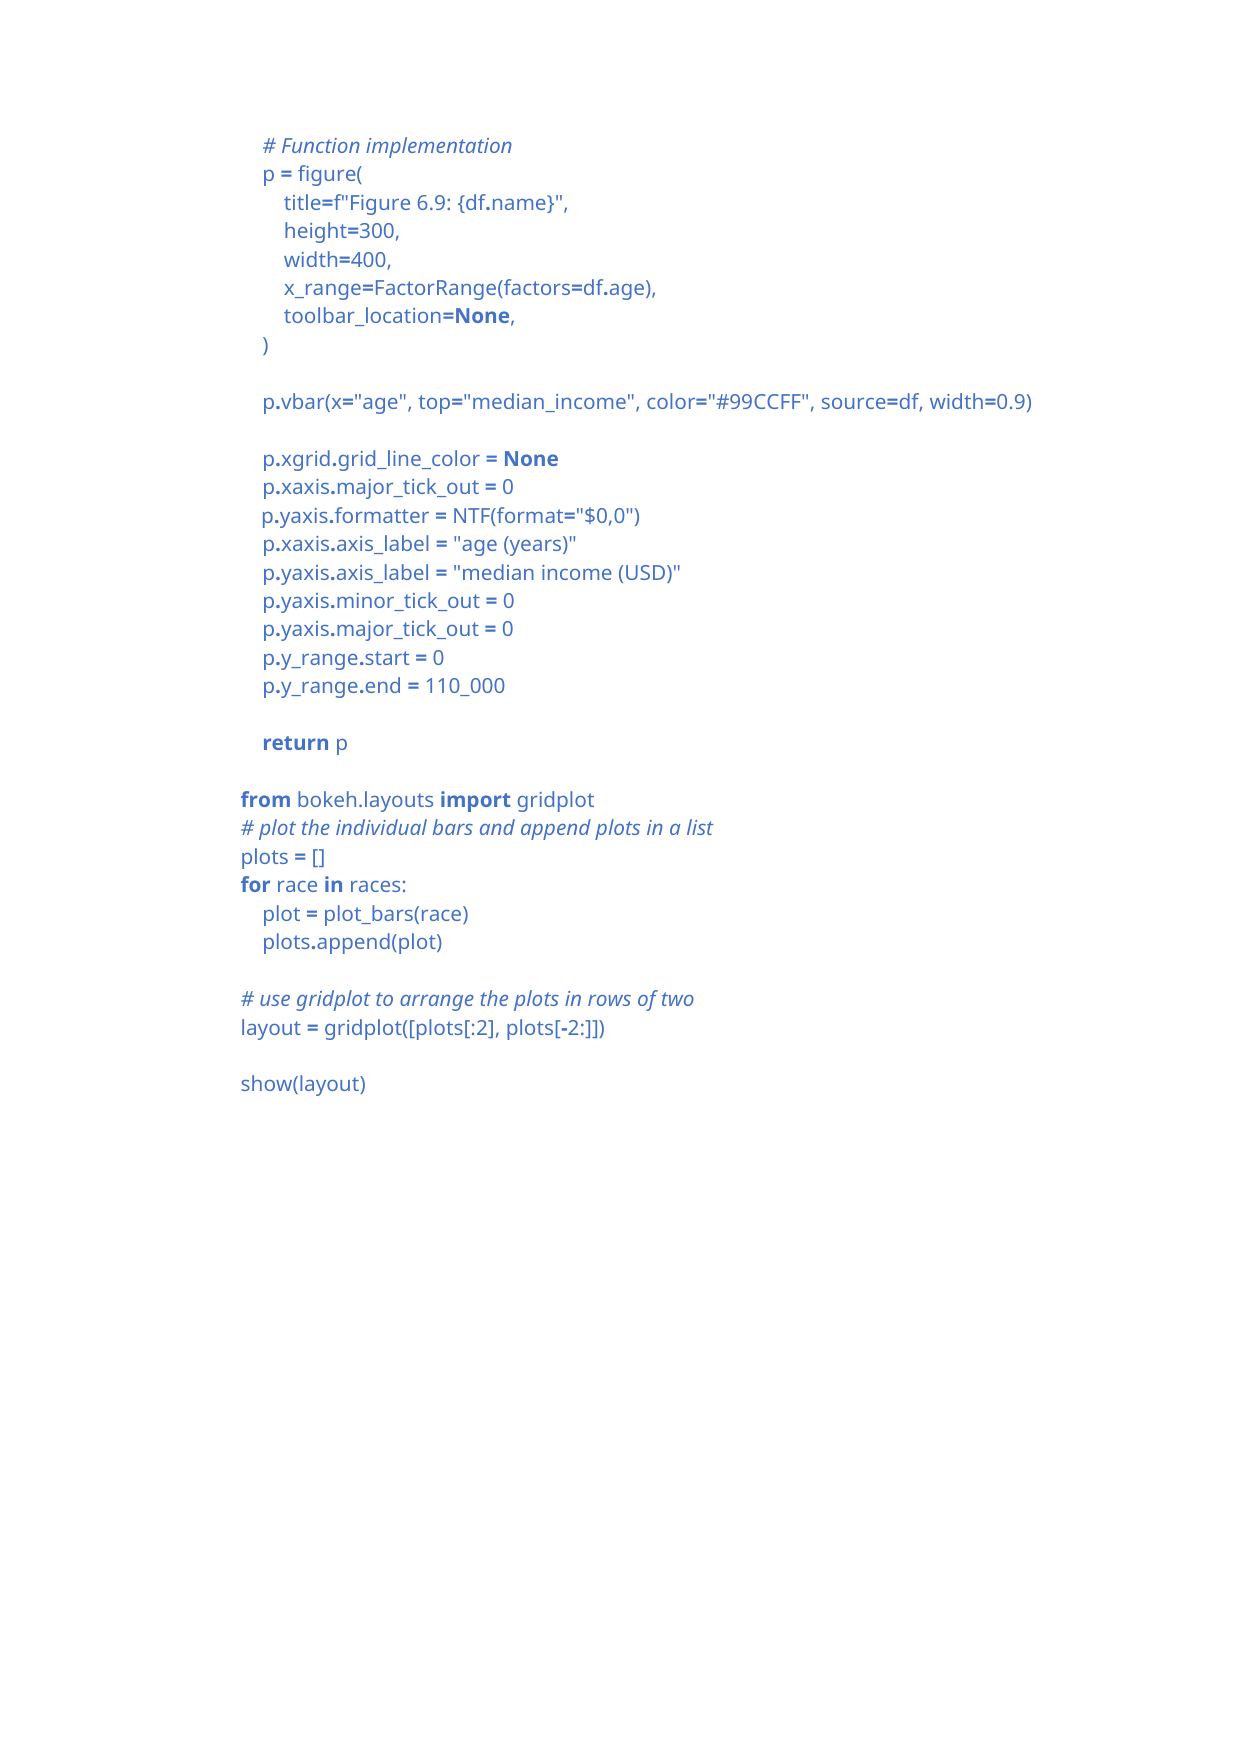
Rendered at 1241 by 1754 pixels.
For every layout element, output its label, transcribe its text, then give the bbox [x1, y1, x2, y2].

text # use gridplot to arrange the plots in rows of two [240, 984, 1122, 1013]
text p.xgrid.grid_line_color = None [240, 444, 1122, 472]
text plots = [] [240, 842, 1122, 870]
text plot = plot_bars(race) [240, 899, 1122, 927]
text # Function implementation [240, 131, 1122, 159]
text ) [240, 330, 1122, 358]
text show(layout) [240, 1069, 1122, 1098]
text from bokeh.layouts import gridplot [240, 785, 1122, 813]
text title=f"Figure 6.9: {df.name}", [240, 188, 1122, 216]
text p = figure( [240, 159, 1122, 188]
text p.yaxis.minor_tick_out = 0 [240, 586, 1122, 614]
text plots.append(plot) [240, 927, 1122, 956]
text p.vbar(x="age", top="median_income", color="#99CCFF", source=df, width=0.9) [240, 387, 1122, 415]
text for race in races: [240, 870, 1122, 899]
text p.y_range.start = 0 [240, 643, 1122, 671]
text # plot the individual bars and append plots in a list [240, 813, 1122, 842]
text layout = gridplot([plots[:2], plots[-2:]]) [240, 1013, 1122, 1041]
text width=400, [240, 245, 1122, 273]
text x_range=FactorRange(factors=df.age), [240, 273, 1122, 302]
text p.yaxis.major_tick_out = 0 [240, 614, 1122, 643]
text height=300, [240, 216, 1122, 245]
text toolbar_location=None, [240, 302, 1122, 330]
text p.y_range.end = 110_000 [240, 671, 1122, 700]
text p.xaxis.axis_label = "age (years)" [240, 529, 1122, 558]
text p.yaxis.axis_label = "median income (USD)" [240, 558, 1122, 586]
text p.yaxis.formatter = NTF(format="$0,0") [261, 501, 1122, 529]
text p.xaxis.major_tick_out = 0 [240, 472, 1122, 501]
text return p [240, 728, 1122, 757]
